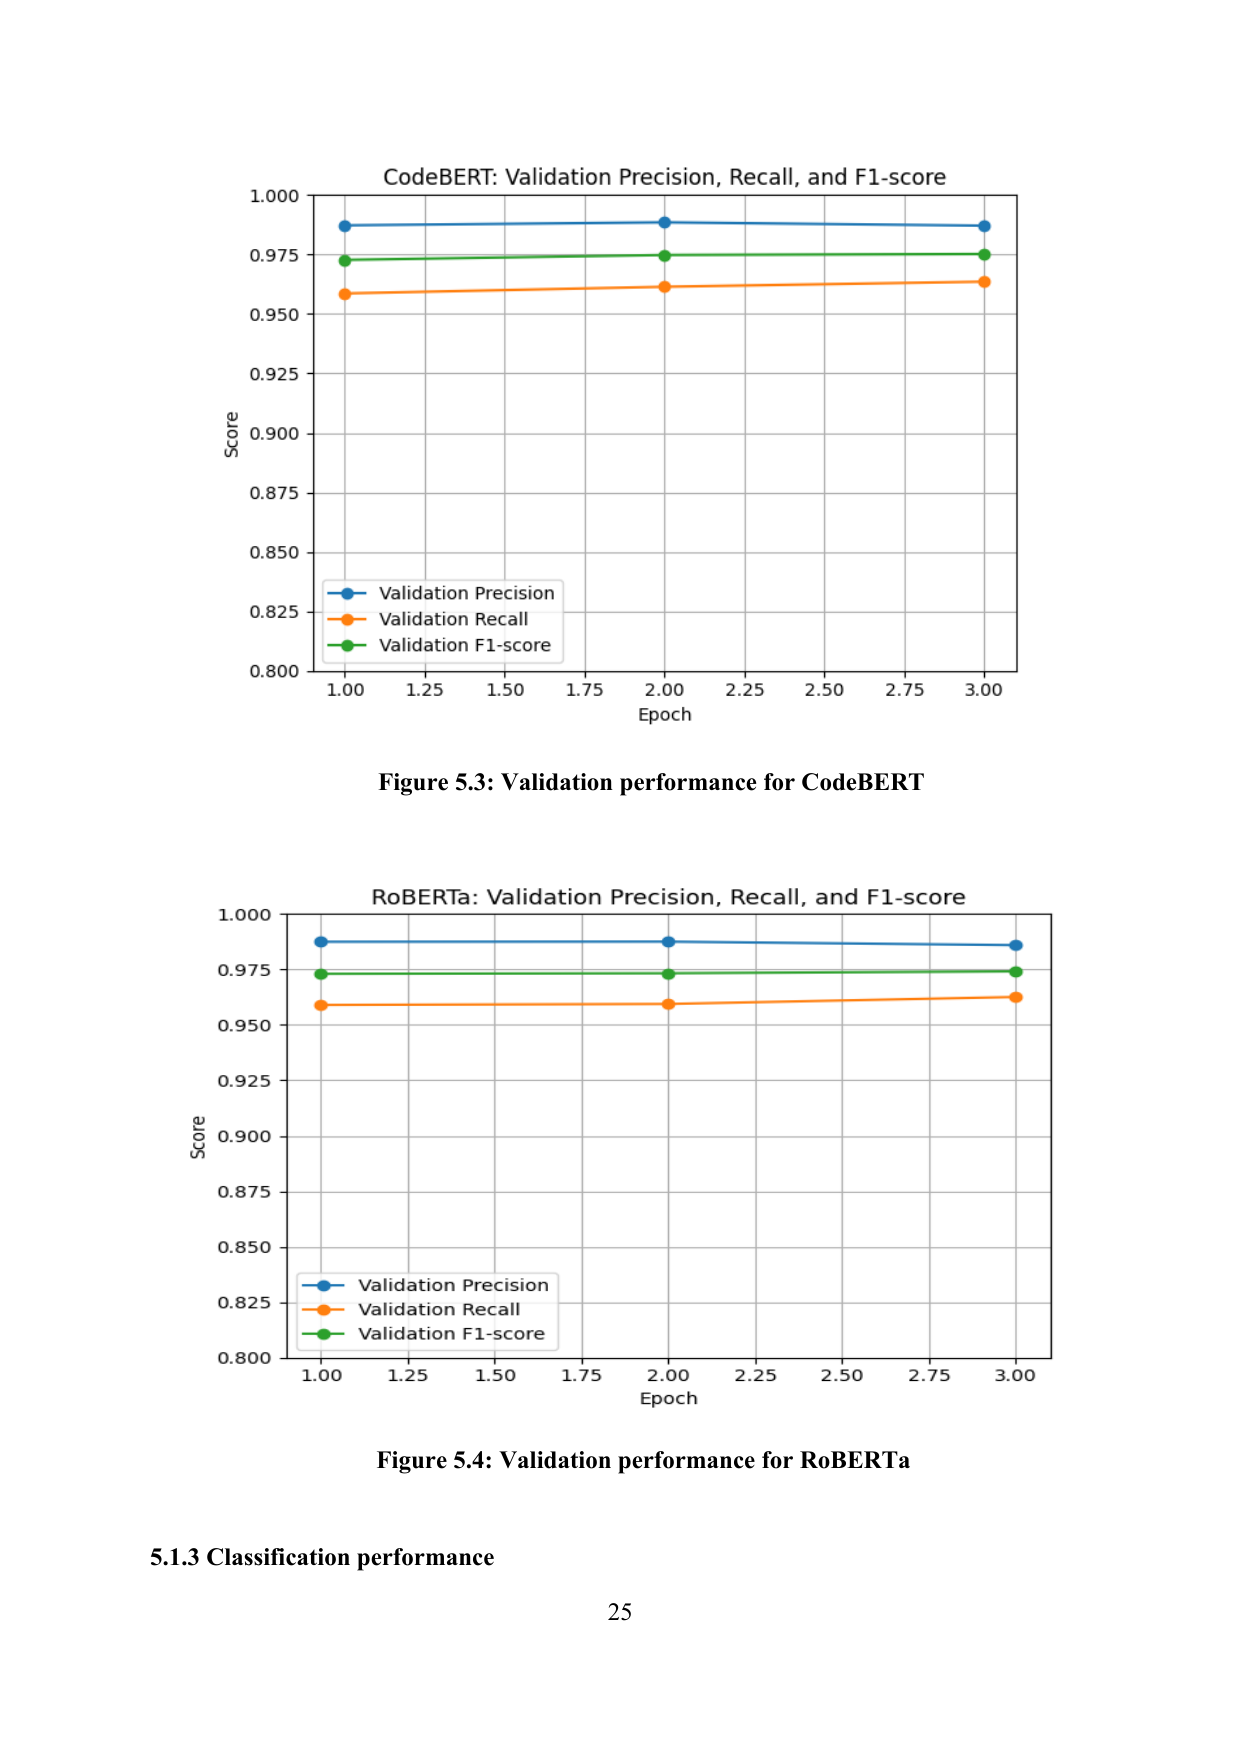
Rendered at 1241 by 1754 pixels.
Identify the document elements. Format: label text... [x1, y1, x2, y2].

picture [204, 150, 1036, 743]
text Figure 5.4: Validation performance for RoBERTa [150, 1446, 1090, 1473]
picture [168, 871, 1072, 1425]
text Figure 5.3: Validation performance for CodeBERT [150, 768, 1090, 796]
text 5.1.3 Classification performance [150, 1543, 1090, 1571]
